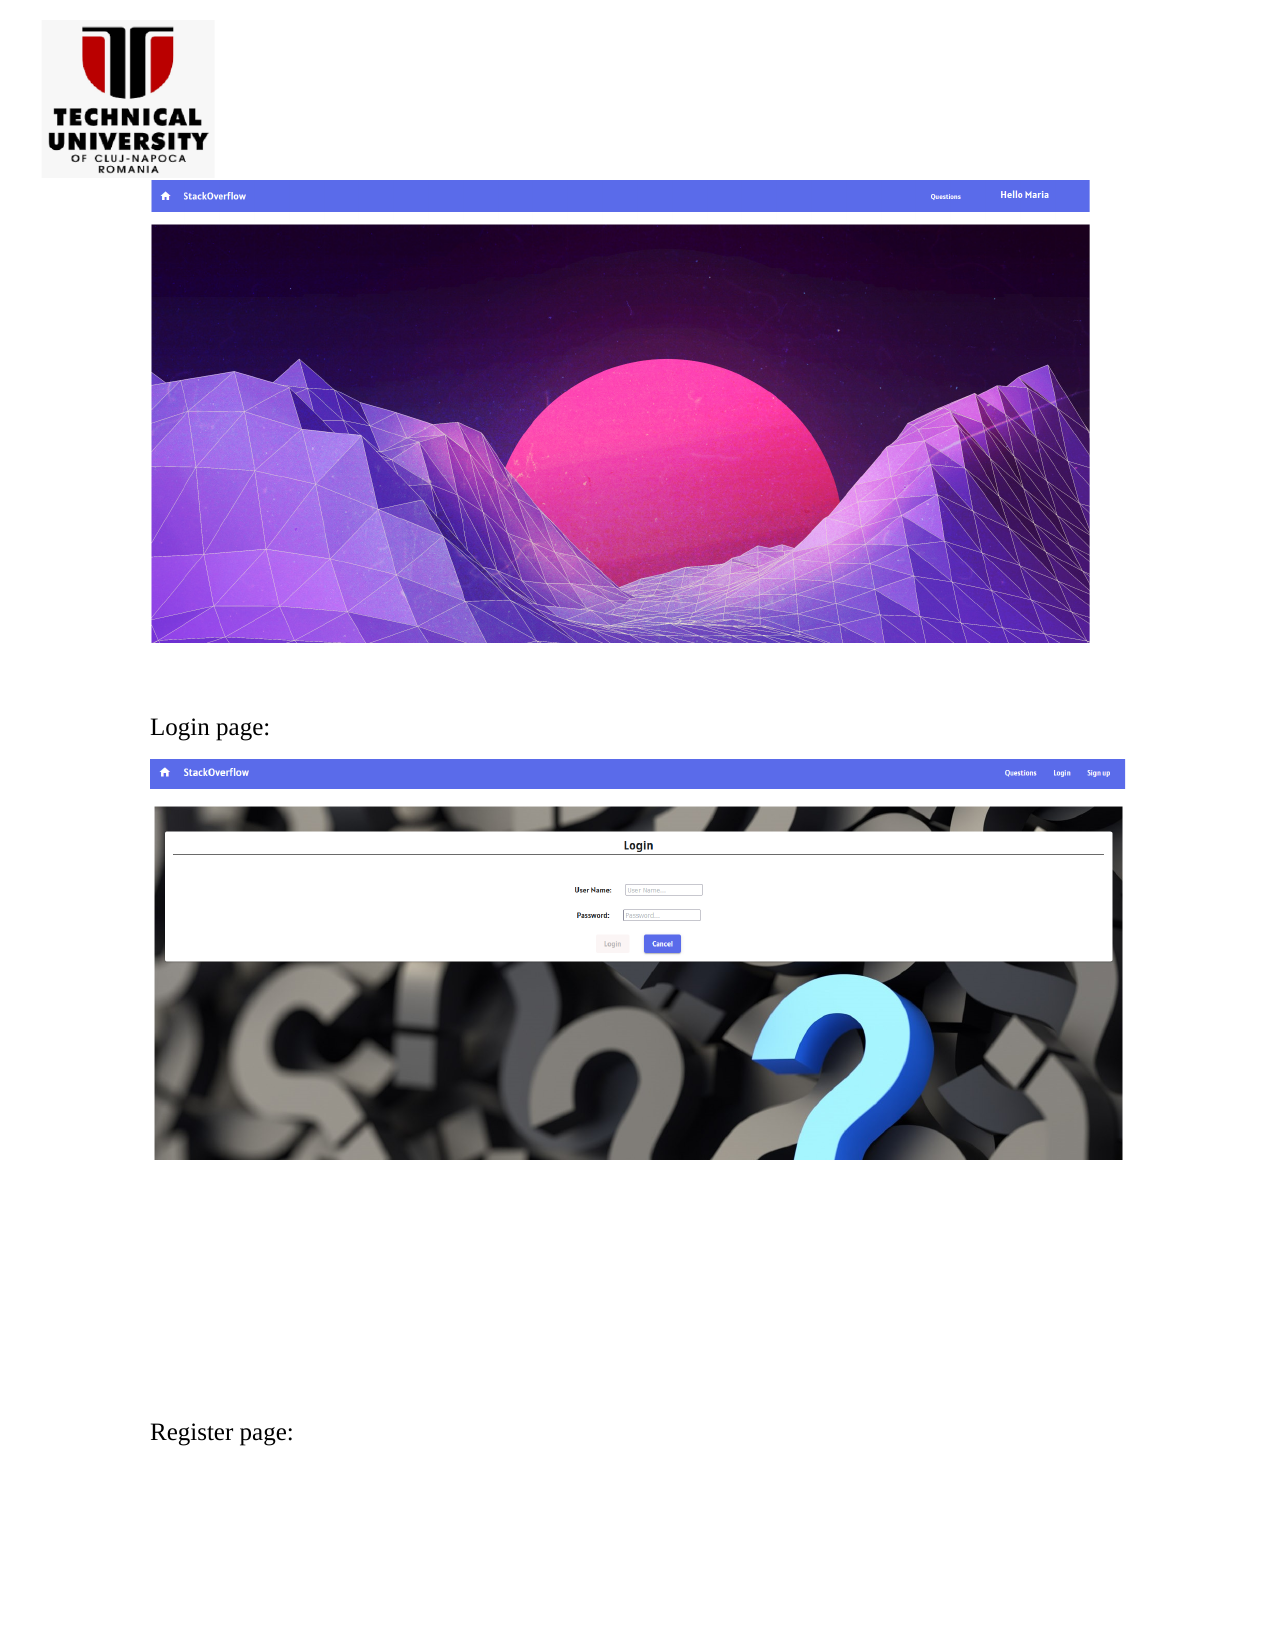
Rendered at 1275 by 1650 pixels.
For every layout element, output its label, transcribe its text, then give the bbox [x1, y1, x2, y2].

picture [41, 20, 215, 178]
picture [150, 180, 1090, 646]
picture [150, 759, 1125, 1160]
text Register page: [150, 1417, 1125, 1446]
text Login page: [150, 712, 1125, 741]
